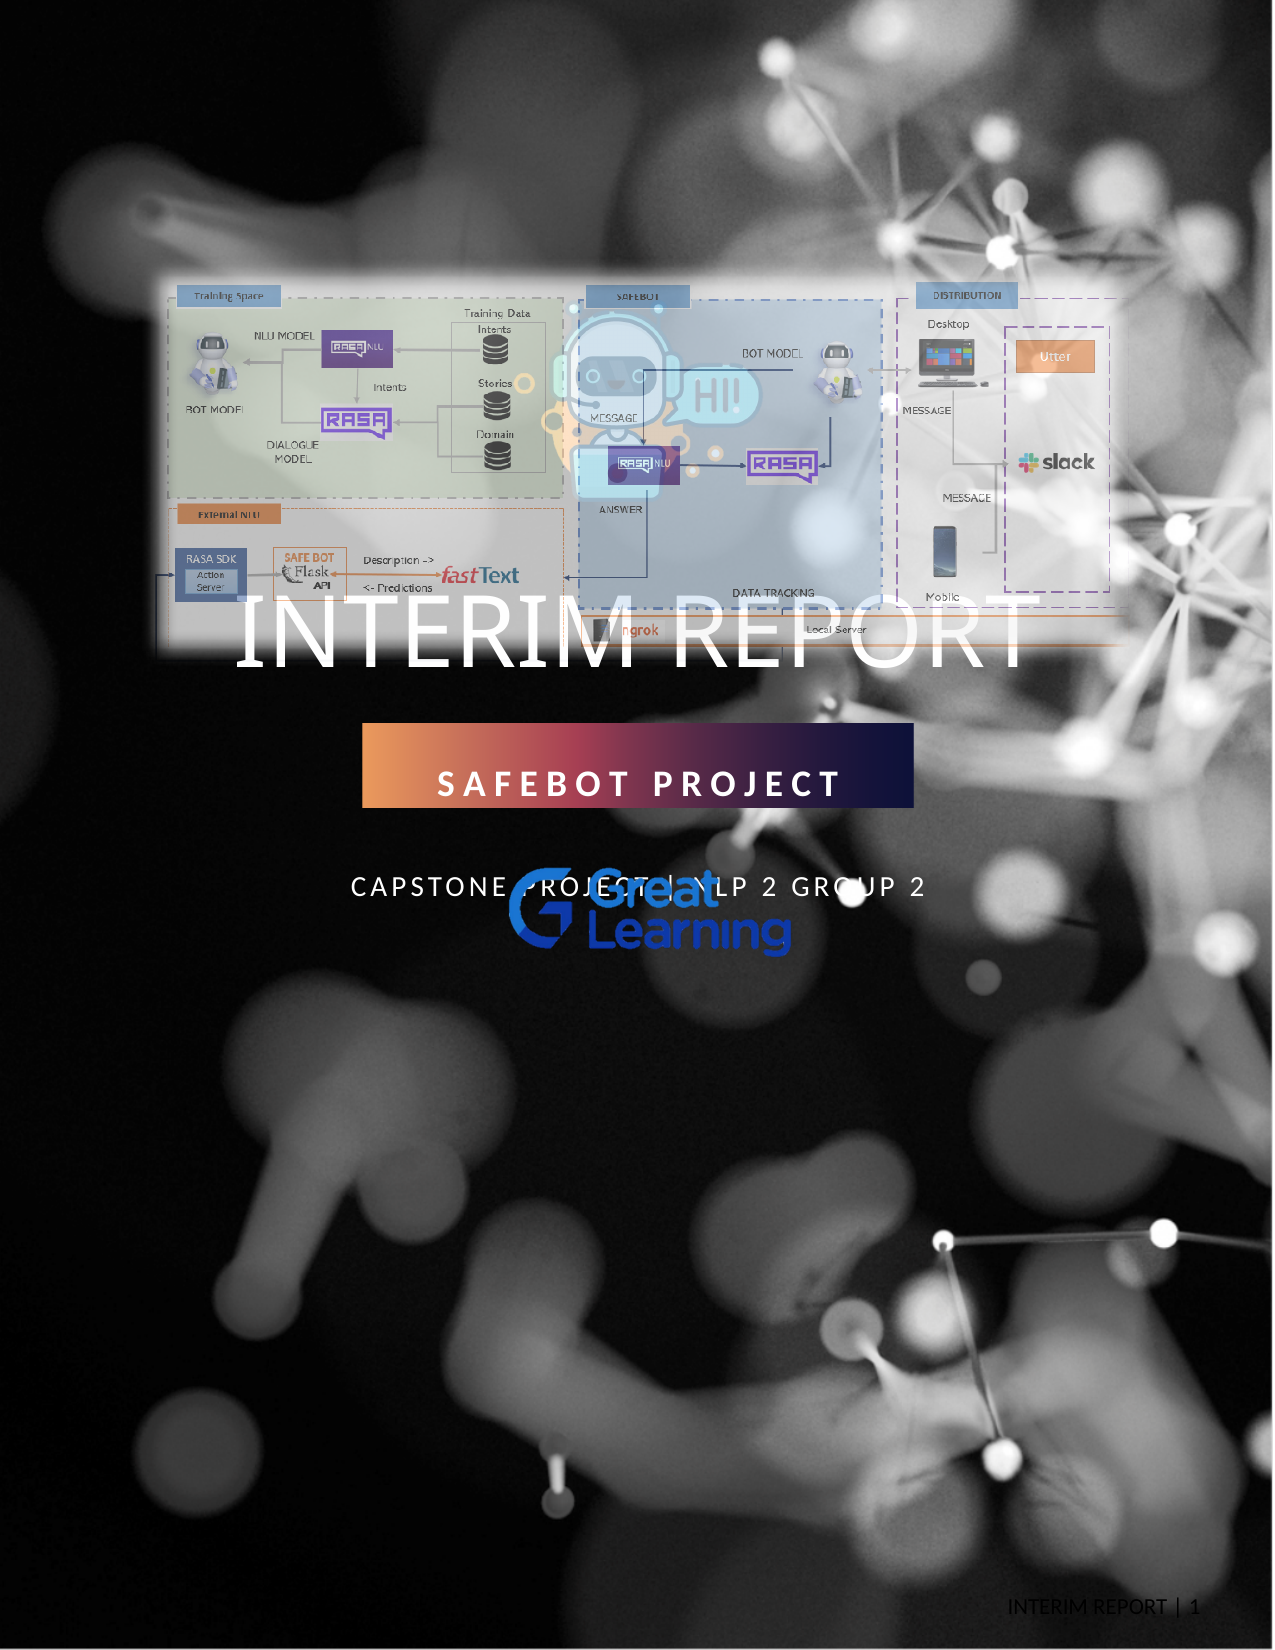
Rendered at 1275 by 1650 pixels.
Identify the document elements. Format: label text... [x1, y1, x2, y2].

table_cell SAFEBOT PROJECT [75, 697, 1200, 856]
table_cell [816, 265, 1128, 561]
picture [0, 0, 1275, 1650]
table_cell CAPSTONE PROJECT NLP 2 GROUP 2 [75, 856, 1200, 1532]
table_cell [148, 265, 460, 561]
table_header [75, 111, 1200, 561]
table_cell INTERIM REPORT [75, 561, 1200, 697]
table_cell Local_3 is the most effected city and most effected class of Employee type are Third Party and Employee. [460, 284, 816, 532]
